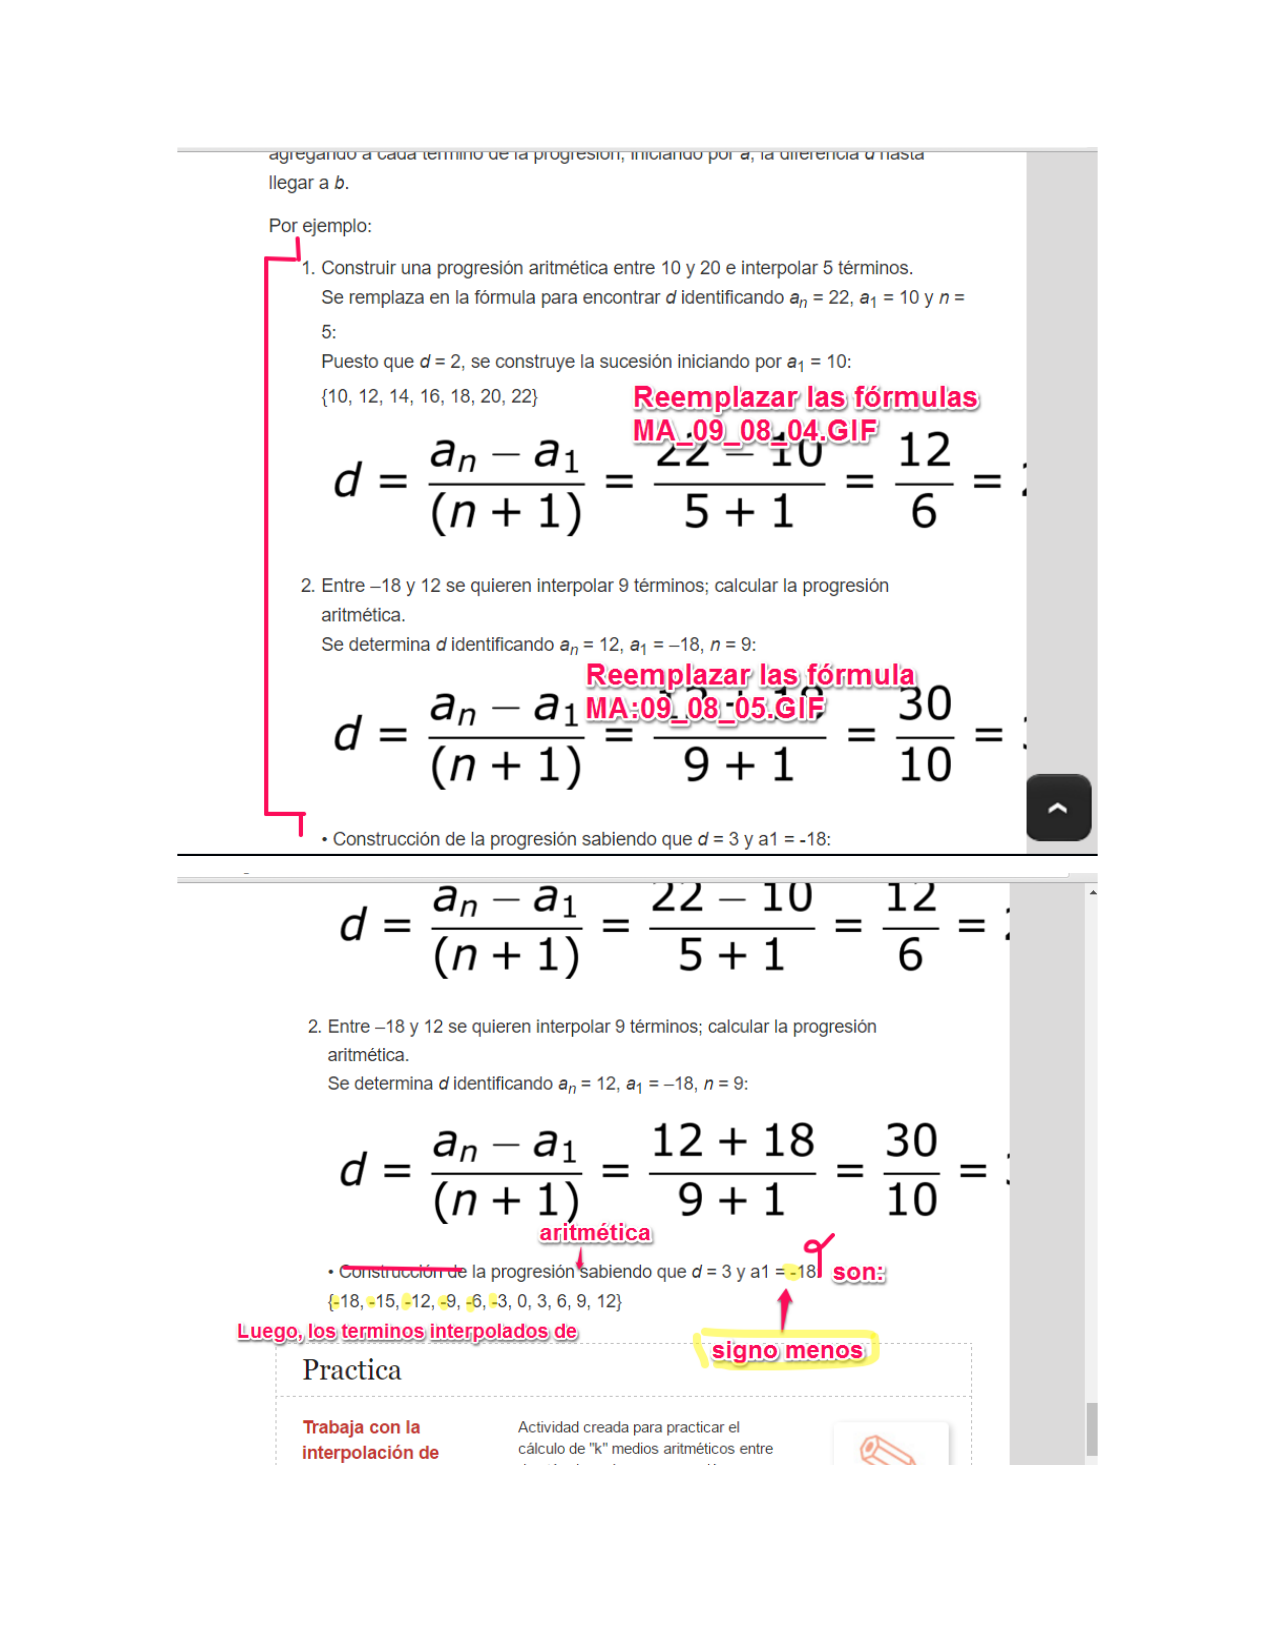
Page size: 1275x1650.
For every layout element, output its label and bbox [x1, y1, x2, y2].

picture [177, 873, 1098, 1465]
picture [177, 147, 1098, 856]
